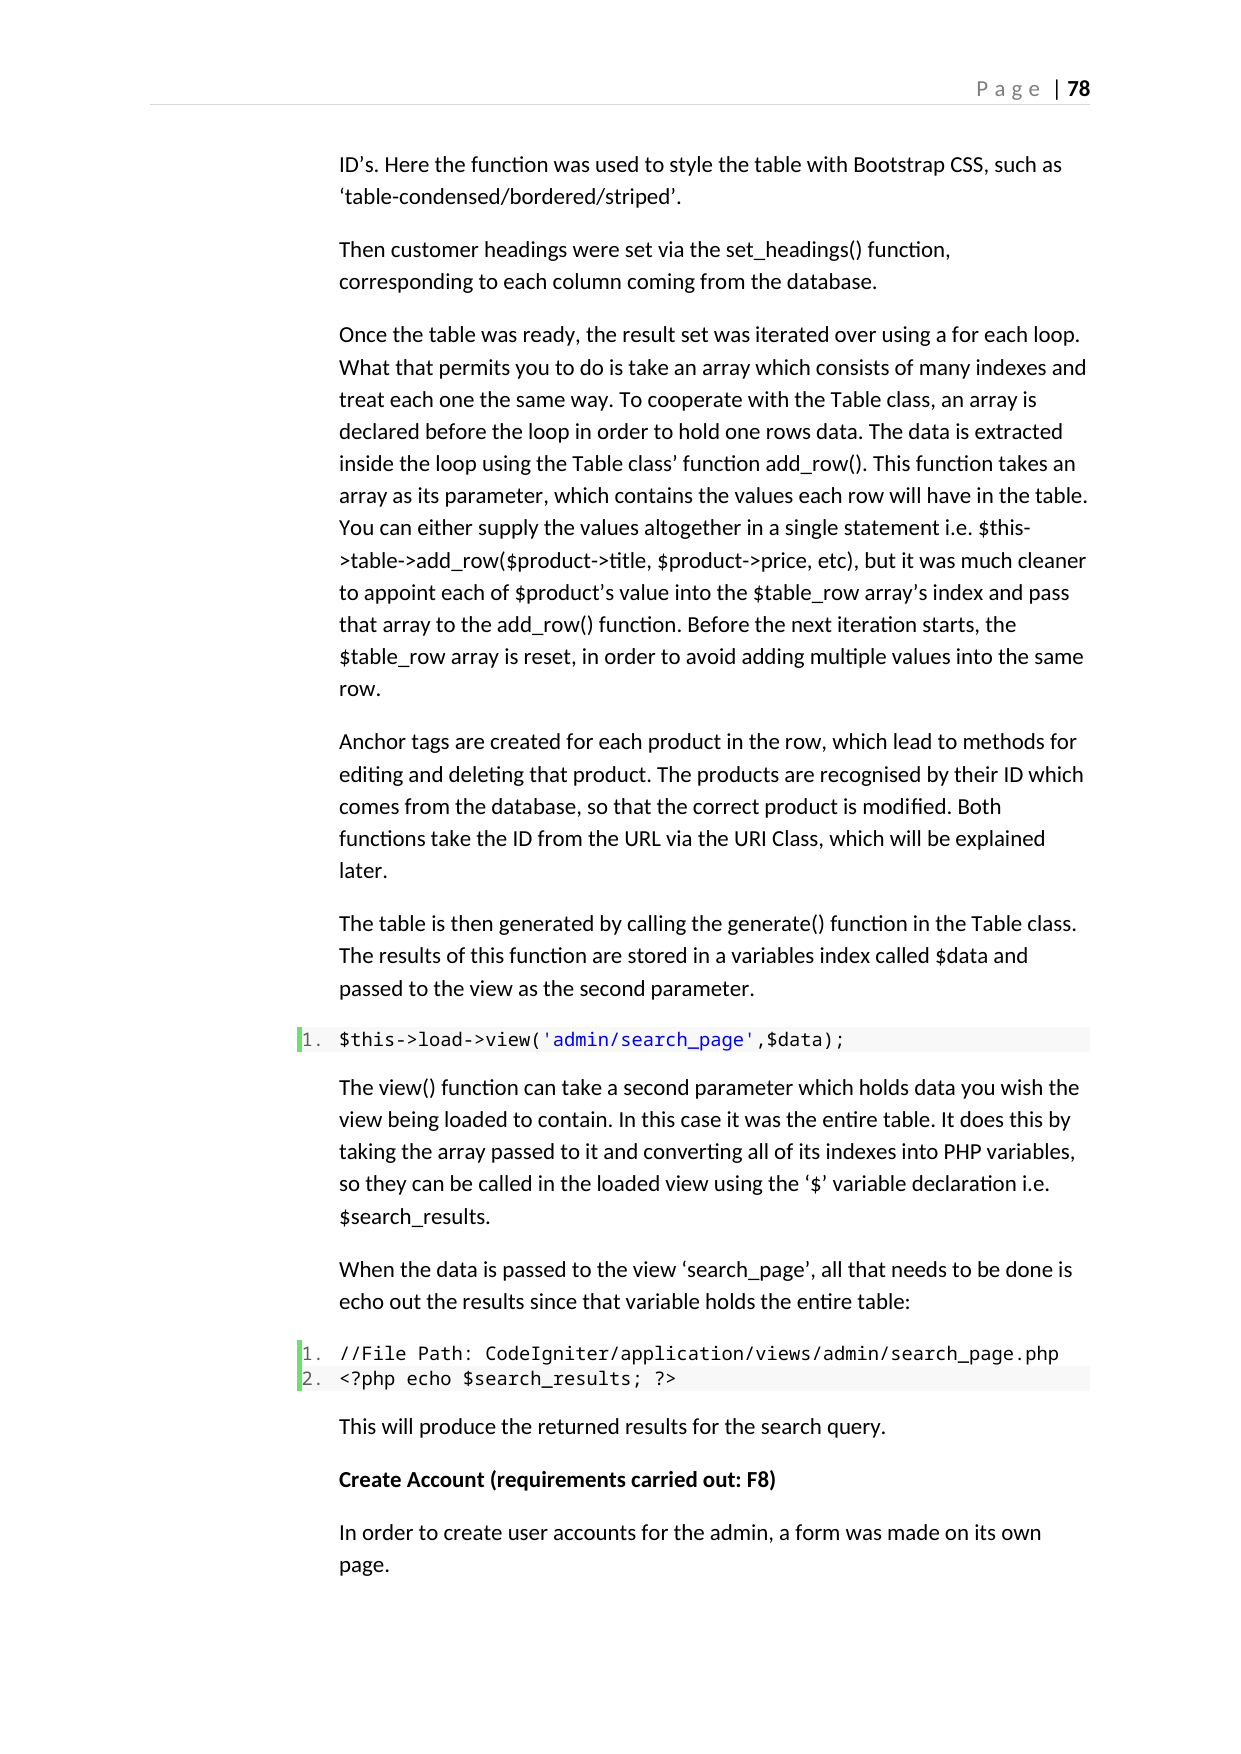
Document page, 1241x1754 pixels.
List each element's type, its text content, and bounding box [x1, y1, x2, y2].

text The view() function can take a second parameter which holds data you wish the view being loaded to contain. In this case it was the entire table. It does this by taking the array passed to it and converting all of its indexes into PHP variables, so they can be called in the loaded view using the ‘$’ variable declaration i.e. $search_results. [339, 1073, 1090, 1230]
text Create Account (requirements carried out: F8) [339, 1465, 1090, 1493]
list $this->load->view('admin/search_page',$data); [302, 1027, 1090, 1052]
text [339, 150, 1090, 210]
text This will produce the returned results for the search query. [339, 1412, 1090, 1440]
text The table is then generated by calling the generate() function in the Table class. The results of this function are stored in a variables index called $data and passed to the view as the second parameter. [339, 909, 1090, 1002]
text In order to create user accounts for the admin, a form was made on its own page. [339, 1518, 1090, 1578]
text Once the table was ready, the result set was iterated over using a for each loop. What that permits you to do is take an array which consists of many indexes and treat each one the same way. To cooperate with the Table class, an array is declared before the loop in order to hold one rows data. The data is extracted inside the loop using the Table class’ function add_row(). This function takes an array as its parameter, which contains the values each row will have in the table. You can either supply the values altogether in a single statement i.e. $this->table->add_row($product->title, $product->price, etc), but it was much cleaner to appoint each of $product’s value into the $table_row array’s index and pass that array to the add_row() function. Before the next iteration starts, the $table_row array is reset, in order to avoid adding multiple values into the same row. [339, 320, 1090, 702]
list <?php echo $search_results; ?> [302, 1366, 1090, 1391]
list //File Path: CodeIgniter/application/views/admin/search_page.php [302, 1340, 1090, 1366]
text Anchor tags are created for each product in the row, which lead to methods for editing and deleting that product. The products are recognised by their ID which comes from the database, so that the correct product is modified. Both functions take the ID from the URL via the URI Class, which will be explained later. [339, 727, 1090, 884]
text When the data is passed to the view ‘search_page’, all that needs to be done is echo out the results since that variable holds the entire table: [339, 1255, 1090, 1315]
text Then customer headings were set via the set_headings() function, corresponding to each column coming from the database. [339, 235, 1090, 295]
